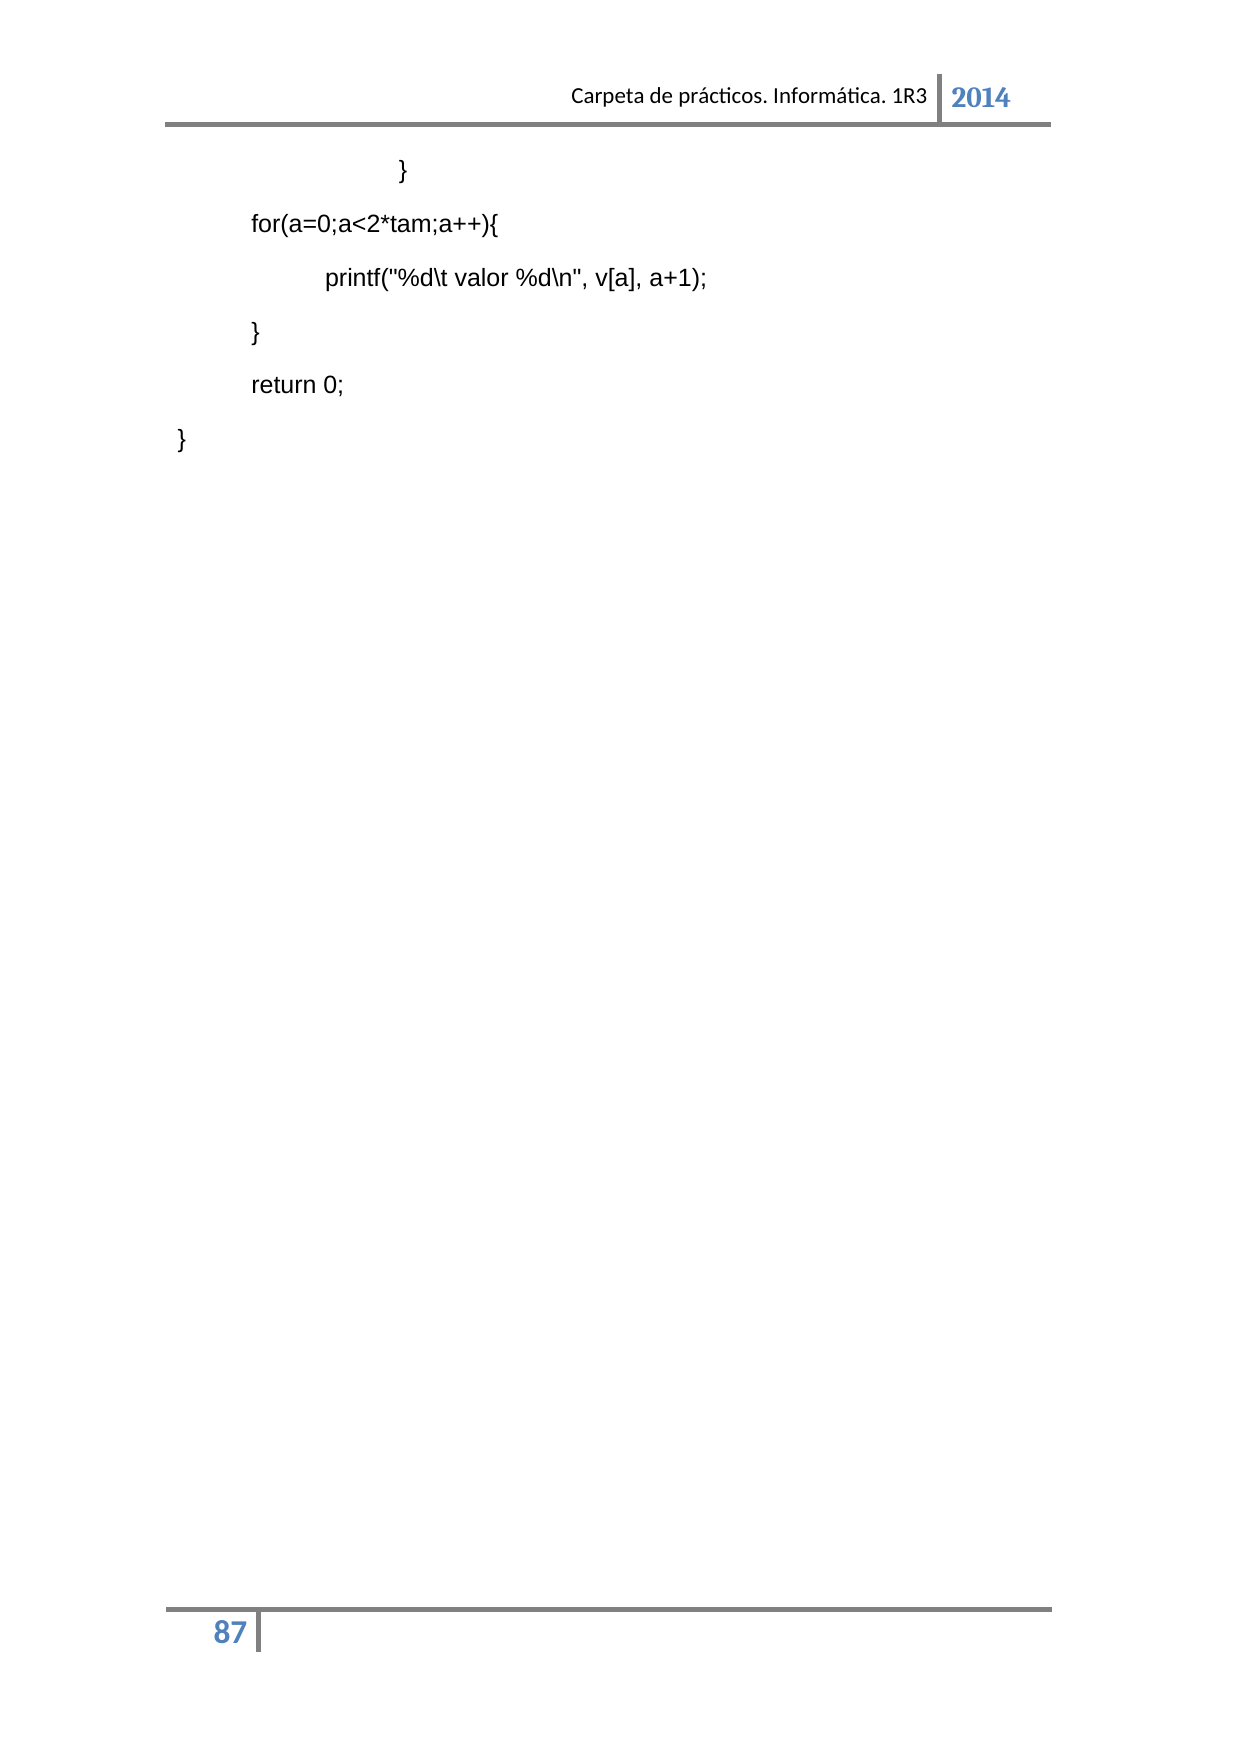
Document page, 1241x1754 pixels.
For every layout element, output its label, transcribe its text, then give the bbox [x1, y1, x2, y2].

text } [177, 155, 1063, 184]
text } [177, 317, 1063, 345]
text return 0; [177, 370, 1063, 399]
text printf("%d\t valor %d\n", v[a], a+1); [177, 263, 1063, 291]
text } [177, 424, 1063, 453]
text for(a=0;a<2*tam;a++){ [177, 209, 1063, 238]
